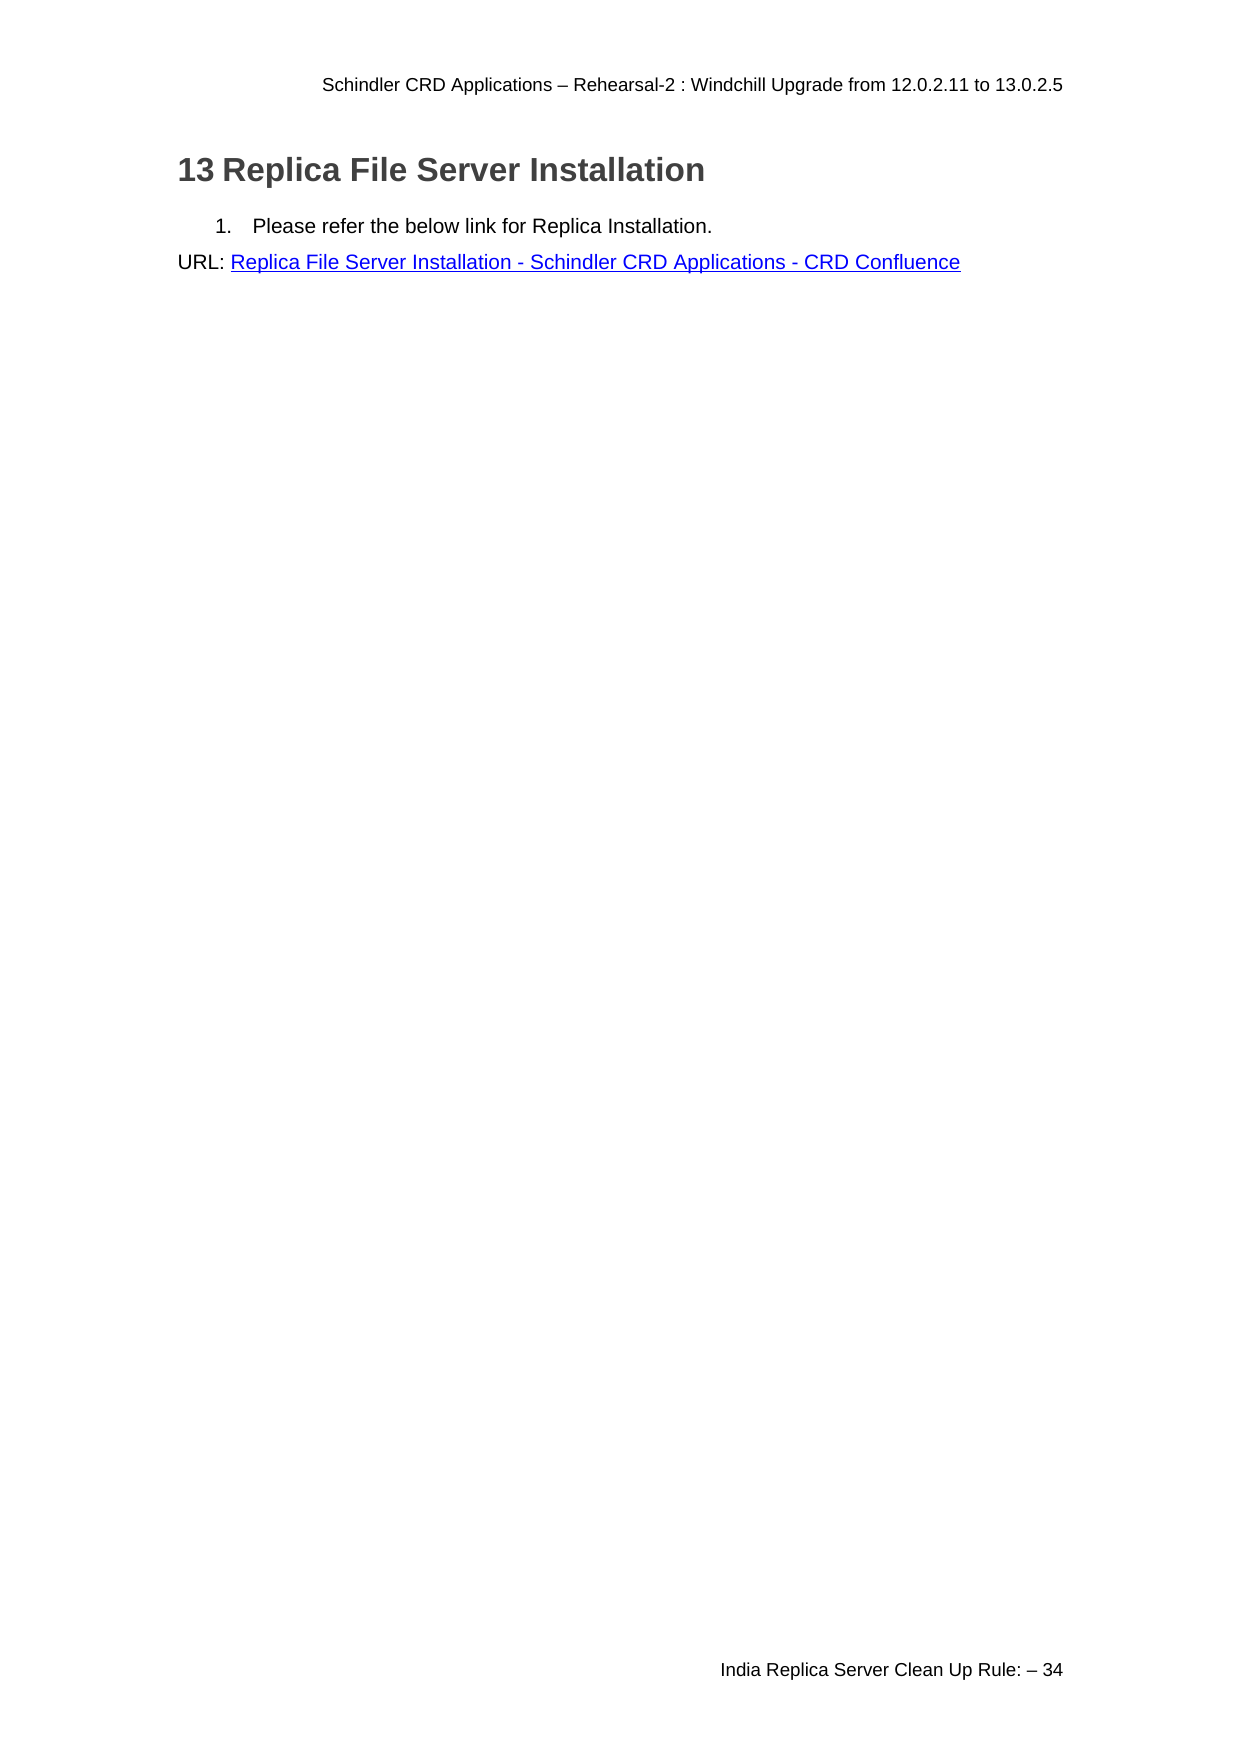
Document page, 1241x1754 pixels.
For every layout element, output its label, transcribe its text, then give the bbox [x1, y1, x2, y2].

text URL: Replica File Server Installation - Schindler CRD Applications - CRD Confluence [177, 250, 1063, 274]
subtitle Replica File Server Installation [177, 150, 1063, 188]
list Please refer the below link for Replica Installation. [215, 213, 1063, 237]
